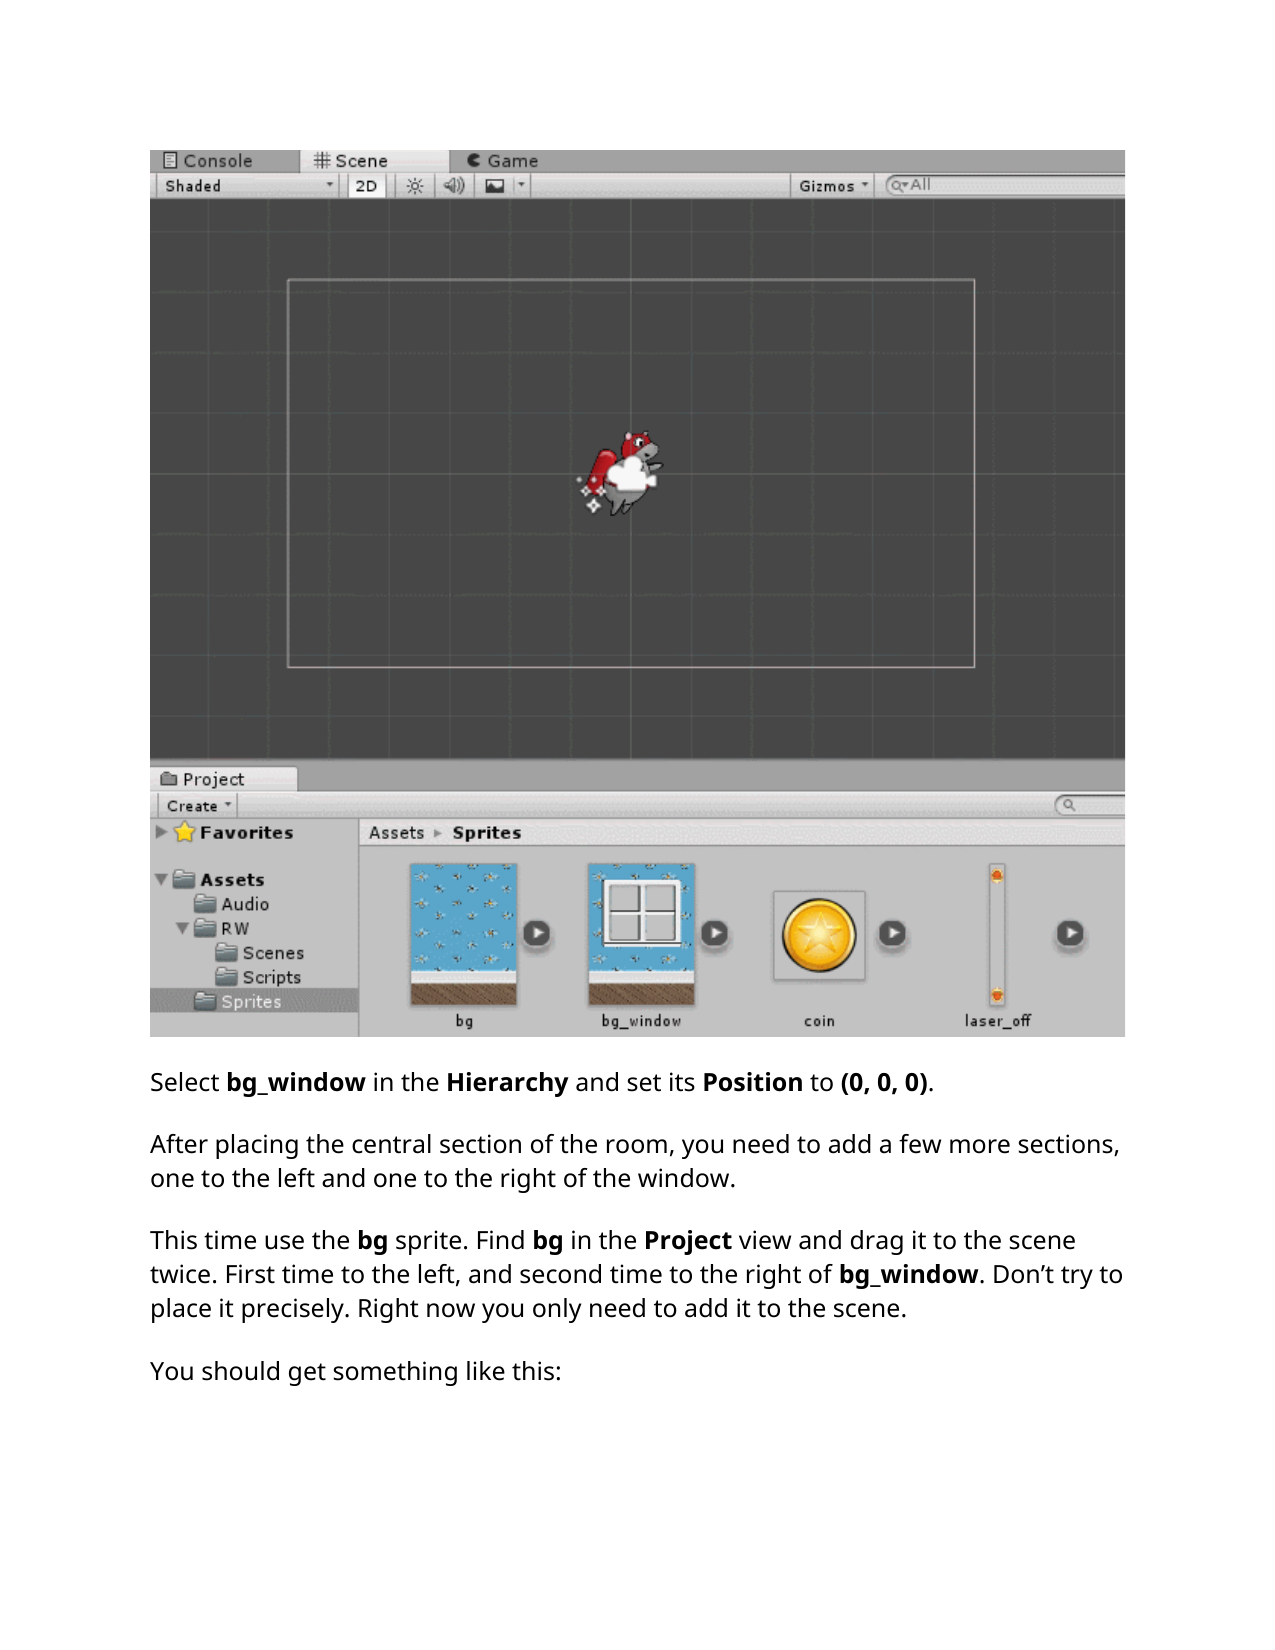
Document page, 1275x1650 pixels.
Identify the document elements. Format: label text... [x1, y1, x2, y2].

text After placing the central section of the room, you need to add a few more sections, one to the left and one to the right of the window. [150, 1127, 1125, 1195]
text This time use the bg sprite. Find bg in the Project view and drag it to the scene twice. First time to the left, and second time to the right of bg_window. Don’t try to place it precisely. Right now you only need to add it to the scene. [150, 1223, 1125, 1325]
picture [150, 150, 1125, 1037]
text Select bg_window in the Hierarchy and set its Position to (0, 0, 0). [150, 1064, 1125, 1098]
text You should get something like this: [150, 1353, 1125, 1387]
